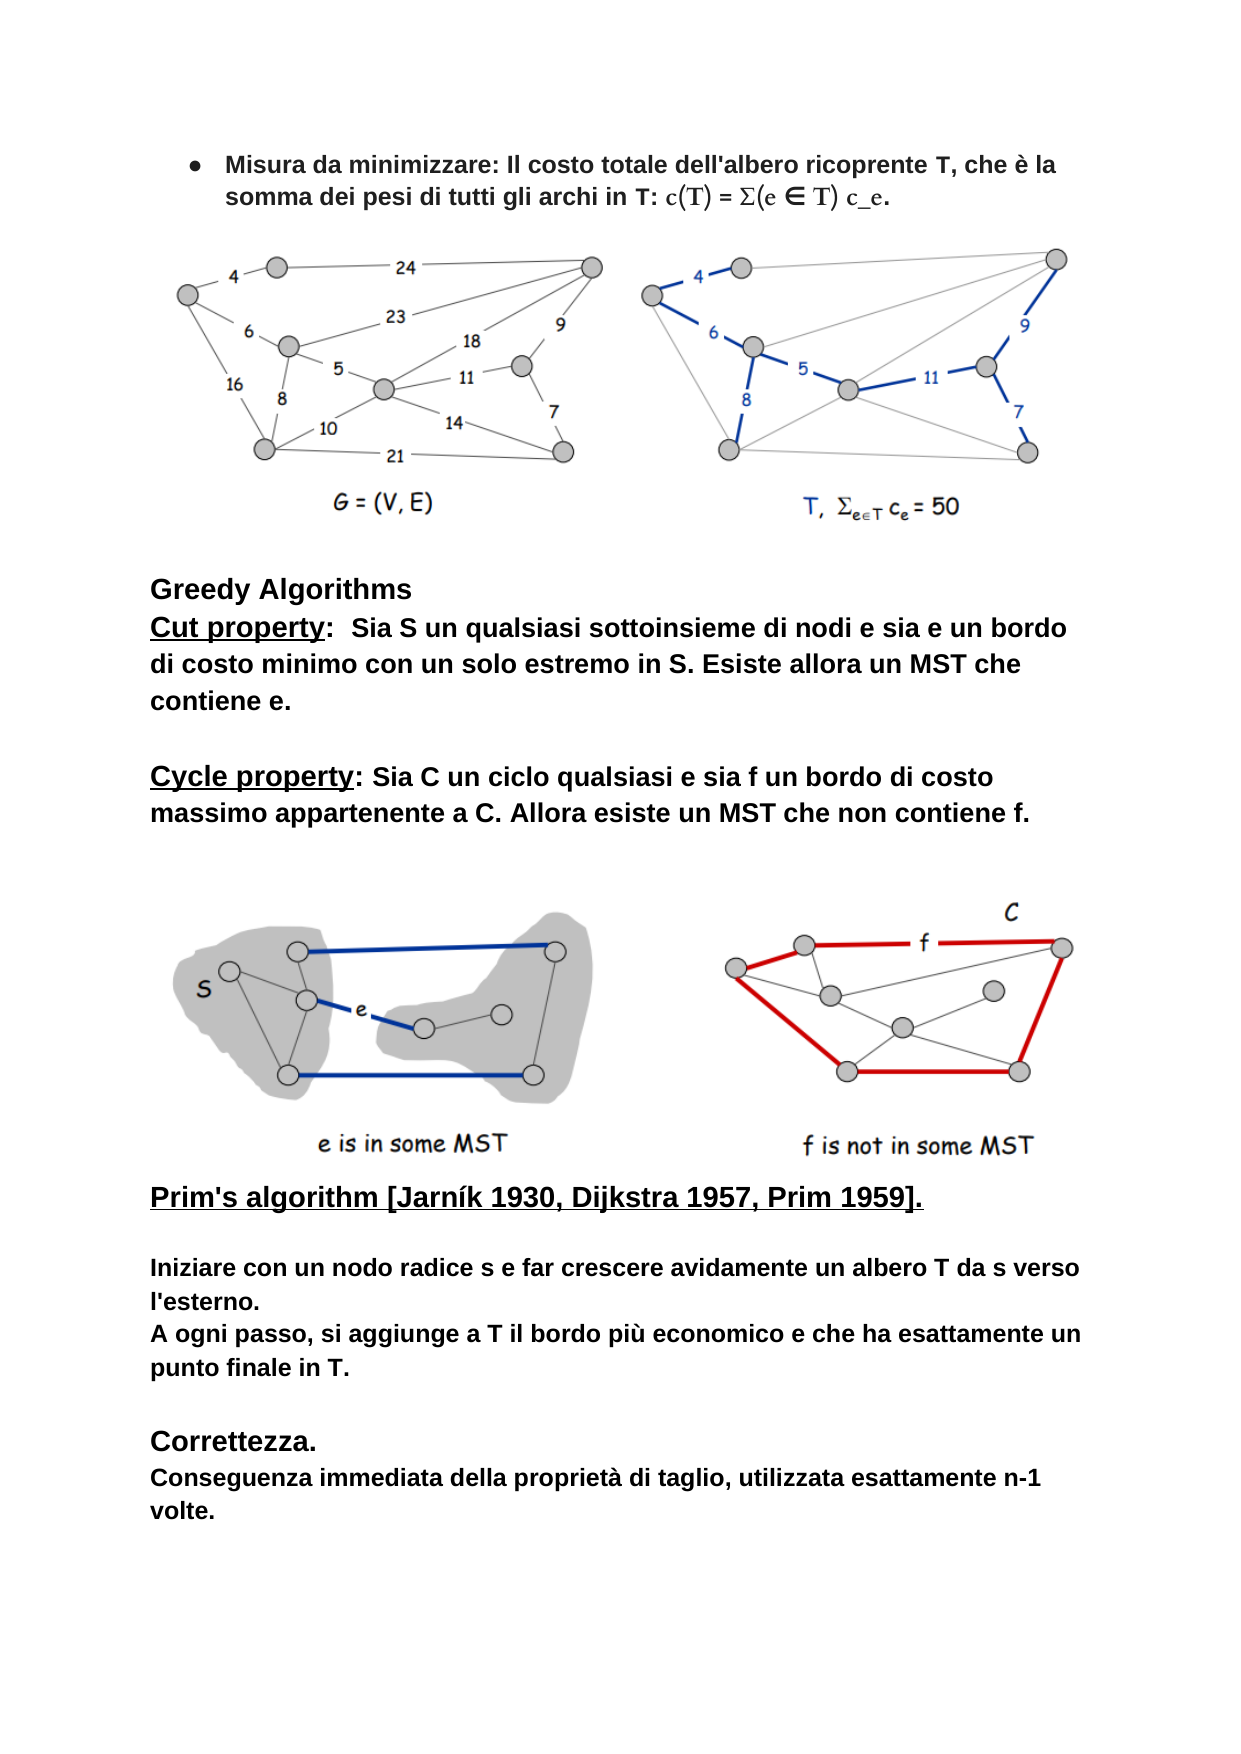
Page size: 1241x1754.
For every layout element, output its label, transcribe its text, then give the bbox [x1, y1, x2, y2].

text Cycle property: Sia C un ciclo qualsiasi e sia f un bordo di costo massimo appartenente a C. Allora esiste un MST che non contiene f. [150, 759, 1090, 828]
picture [150, 871, 1091, 1176]
text A ogni passo, si aggiunge a T il bordo più economico e che ha esattamente un punto finale in T. [150, 1319, 1090, 1381]
list Misura da minimizzare: Il costo totale dell'albero ricoprente T, che è la somma dei pesi di tutti gli archi in T: c(T) = Σ(e ∈ T) c_e. [187, 150, 1090, 215]
text Cut property: Sia S un qualsiasi sottoinsieme di nodi e sia e un bordo di costo minimo con un solo estremo in S. Esiste allora un MST che contiene e. [150, 610, 1090, 716]
text Prim's algorithm [Jarník 1930, Dijkstra 1957, Prim 1959]. Iniziare con un nodo radice s e far crescere avidamente un albero T da s verso l'esterno. [150, 1180, 1090, 1315]
text Conseguenza immediata della proprietà di taglio, utilizzata esattamente n-1 volte. [150, 1463, 1090, 1524]
text Greedy Algorithms [150, 572, 1090, 605]
text Correttezza. [150, 1424, 1090, 1458]
picture [150, 221, 1091, 530]
